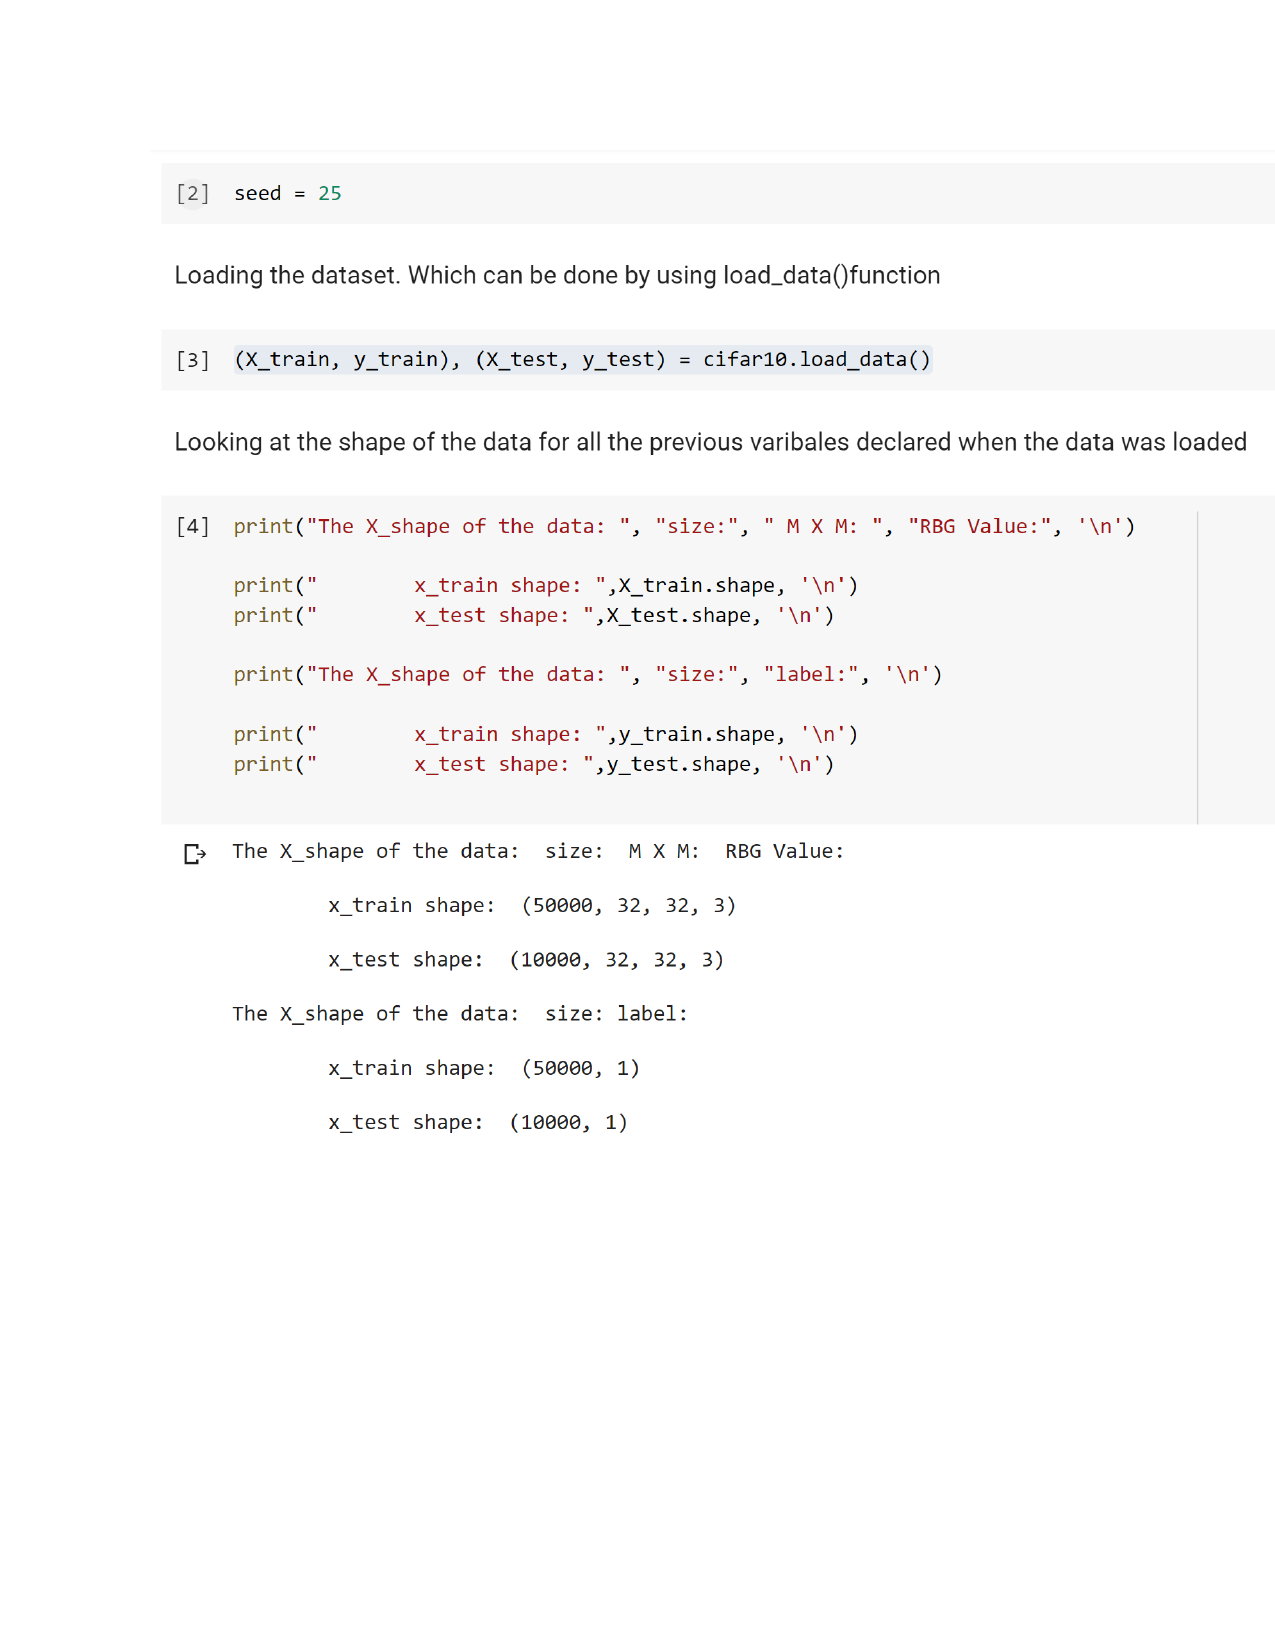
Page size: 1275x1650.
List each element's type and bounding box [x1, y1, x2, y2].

picture [150, 150, 1275, 1176]
